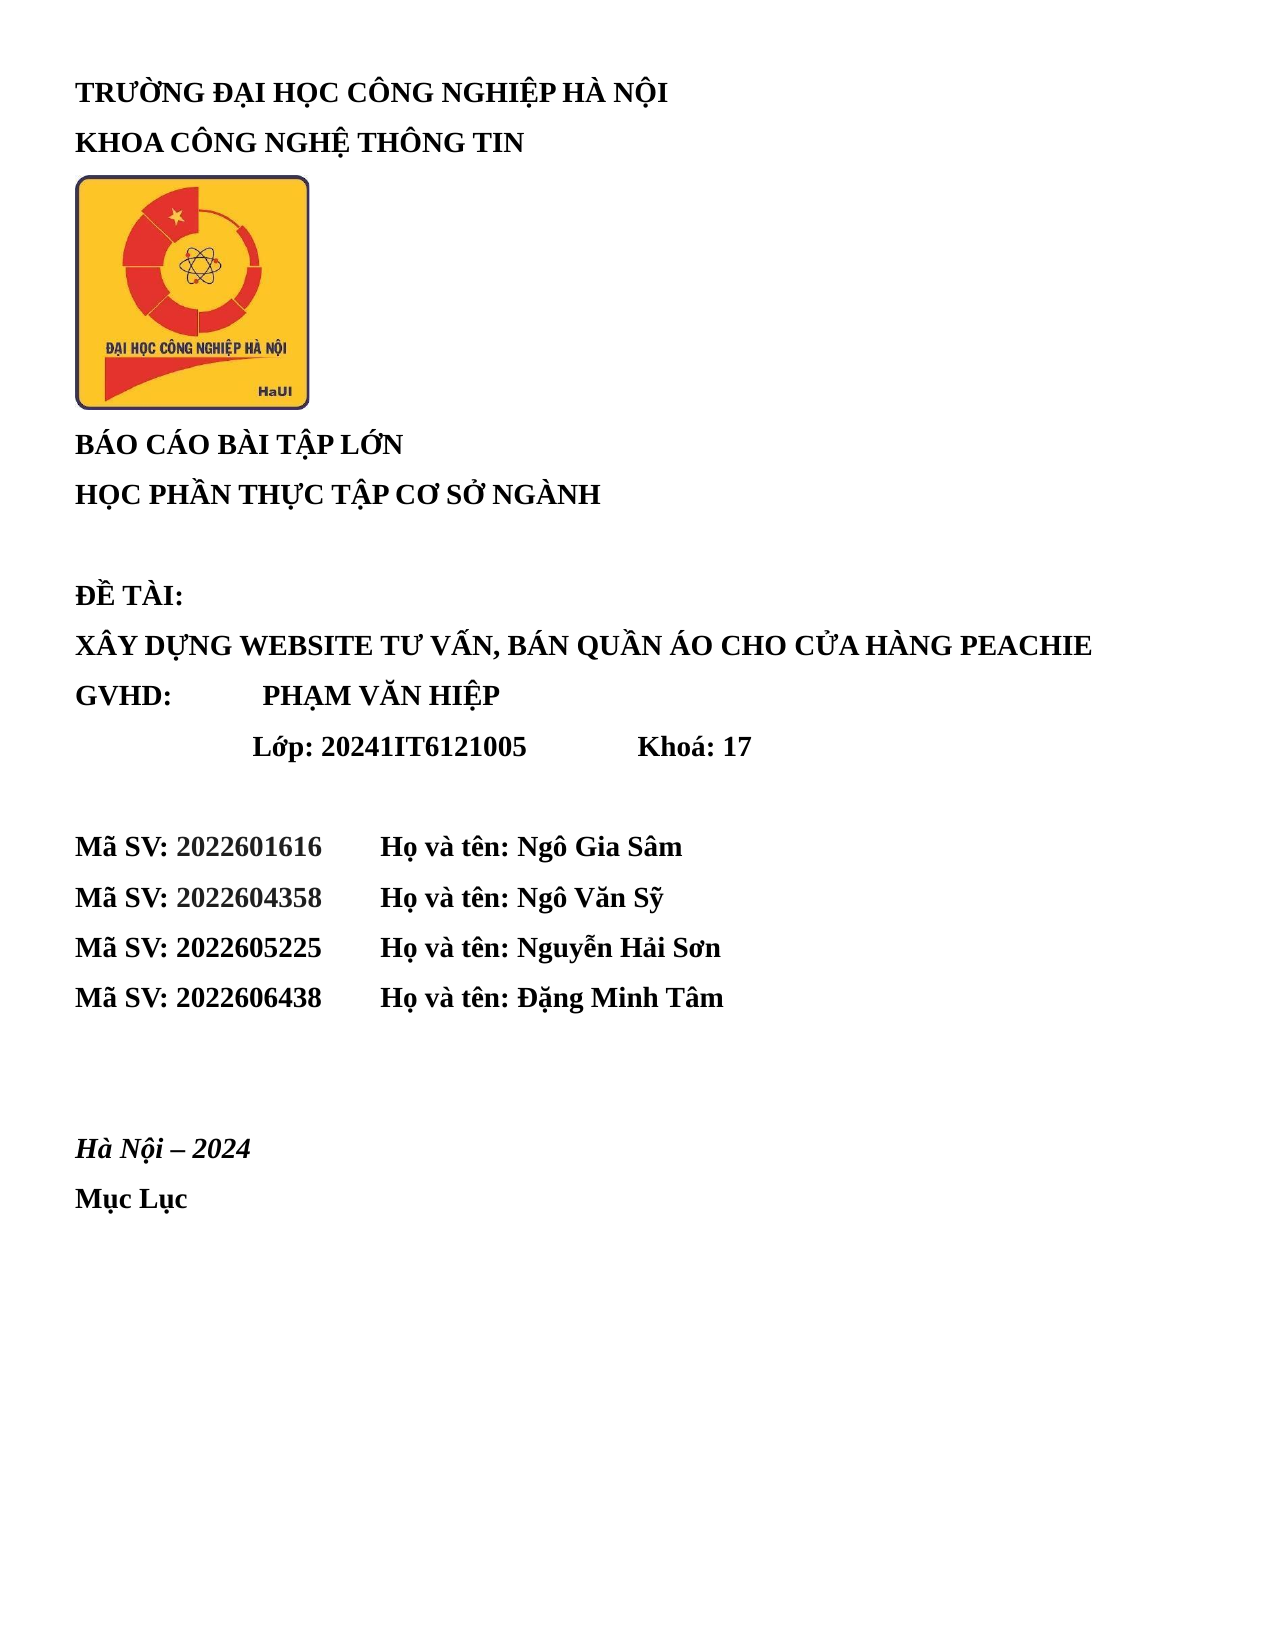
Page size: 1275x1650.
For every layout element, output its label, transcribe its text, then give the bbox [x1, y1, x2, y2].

text TRƯỜNG ĐẠI HỌC CÔNG NGHIỆP HÀ NỘI [75, 75, 1200, 108]
text Mã SV: 2022604358 Họ và tên: Ngô Văn Sỹ [75, 880, 176, 913]
text Lớp: 20241IT6121005 Khoá: 17 [252, 729, 1200, 762]
text XÂY DỰNG WEBSITE TƯ VẤN, BÁN QUẦN ÁO CHO CỬA HÀNG PEACHIE [75, 628, 1200, 662]
text Mã SV: 2022601616 Họ và tên: Ngô Gia Sâm [75, 829, 1200, 863]
text KHOA CÔNG NGHỆ THÔNG TIN [75, 125, 1200, 159]
text Mã SV: 2022606438 Họ và tên: Đặng Minh Tâm [75, 980, 1200, 1014]
text HỌC PHẦN THỰC TẬP CƠ SỞ NGÀNH [75, 477, 1200, 511]
text Mã SV: 2022604358 Họ và tên: Ngô Văn Sỹ [322, 880, 1200, 913]
text GVHD: PHẠM VĂN HIỆP [75, 678, 1200, 712]
text ĐỀ TÀI: [75, 578, 1200, 611]
text Mã SV: 2022605225 Họ và tên: Nguyễn Hải Sơn [75, 930, 1200, 964]
picture [75, 175, 310, 410]
text Hà Nội – 2024 [75, 1131, 1200, 1165]
text Mục Lục [75, 1182, 1200, 1215]
text BÁO CÁO BÀI TẬP LỚN [75, 427, 1200, 461]
